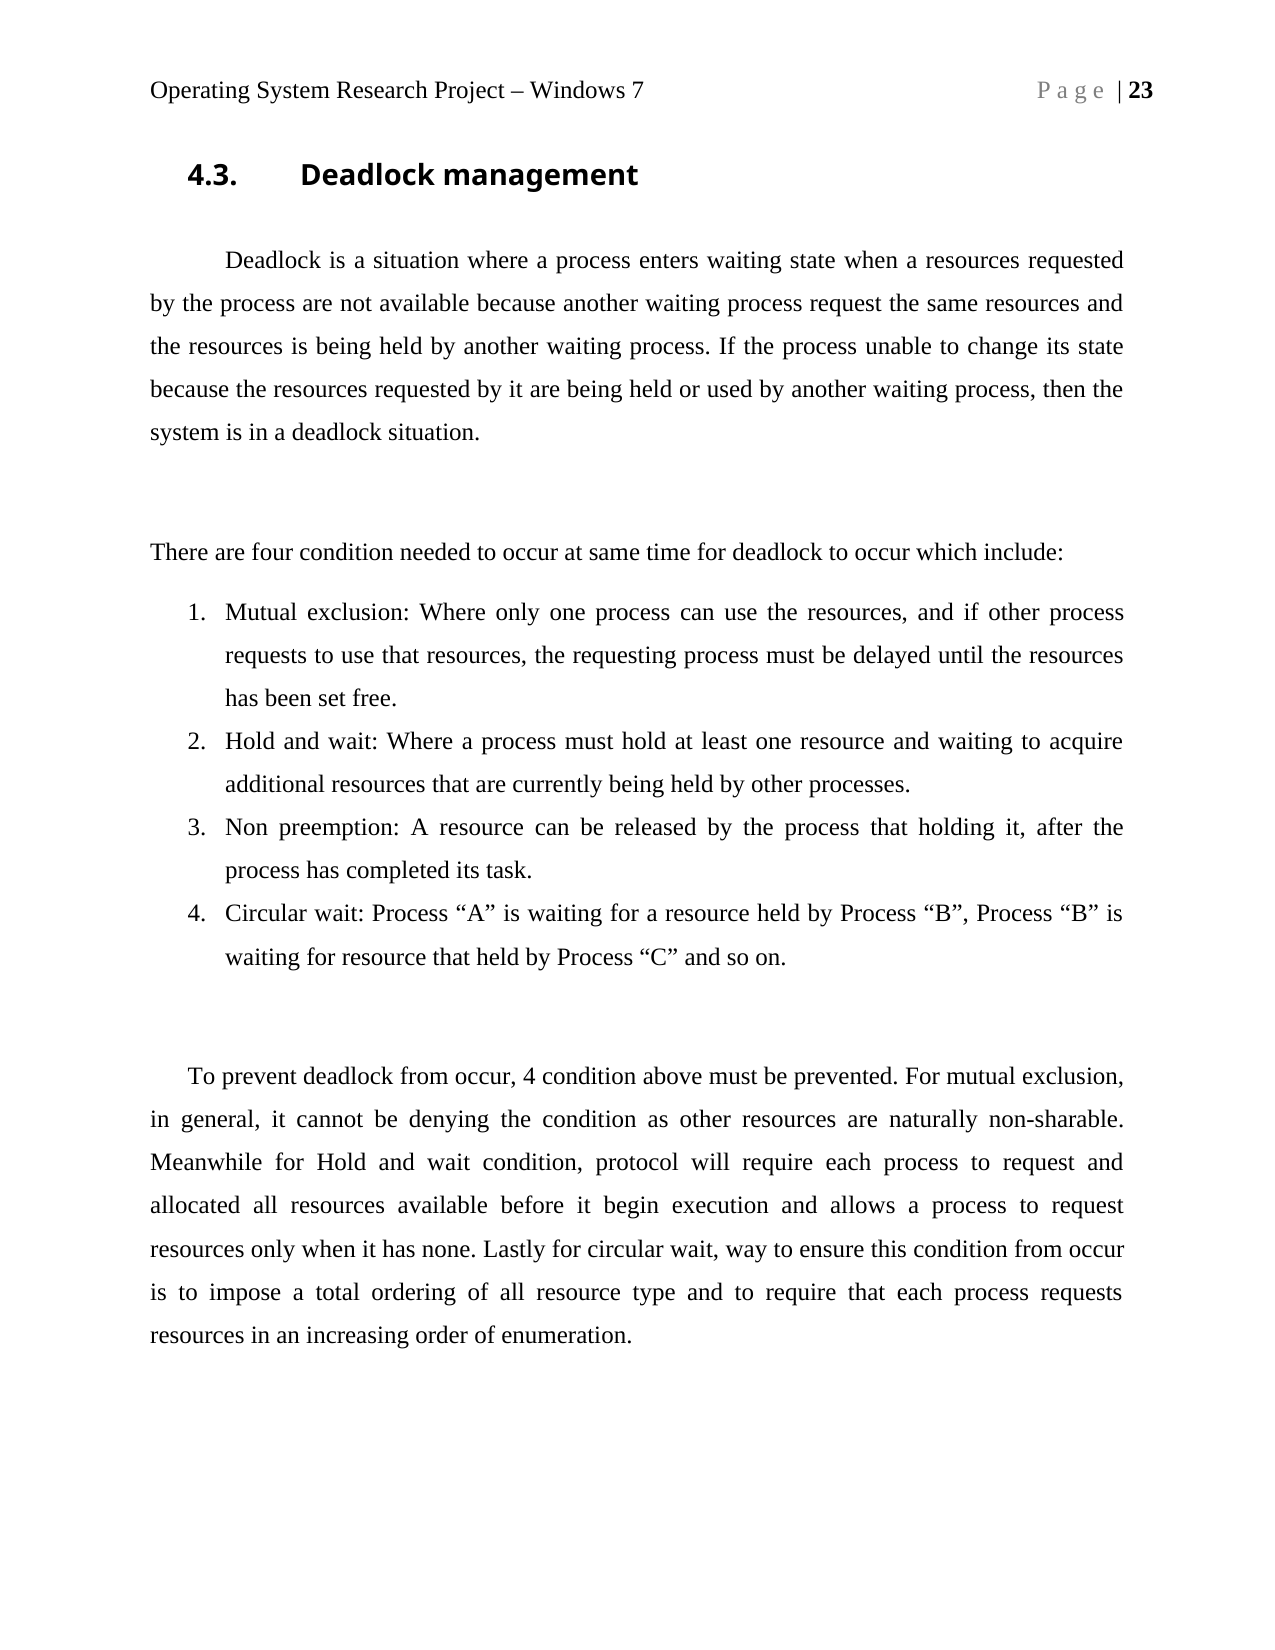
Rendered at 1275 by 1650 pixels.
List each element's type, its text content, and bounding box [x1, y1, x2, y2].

text Deadlock is a situation where a process enters waiting state when a resources requested by the process are not available because another waiting process request the same resources and the resources is being held by another waiting process. If the process unable to change its state because the resources requested by it are being held or used by another waiting process, then the system is in a deadlock situation. [150, 245, 1125, 446]
subtitle Deadlock management [187, 154, 1125, 194]
text There are four condition needed to occur at same time for deadlock to occur which include: [150, 537, 1125, 566]
list Hold and wait: Where a process must hold at least one resource and waiting to acquire additional resources that are currently being held by other processes. [187, 726, 1125, 798]
list Circular wait: Process “A” is waiting for a resource held by Process “B”, Process “B” is waiting for resource that held by Process “C” and so on. [187, 898, 1125, 970]
list Mutual exclusion: Where only one process can use the resources, and if other process requests to use that resources, the requesting process must be delayed until the resources has been set free. [187, 597, 1125, 712]
text To prevent deadlock from occur, 4 condition above must be prevented. For mutual exclusion, in general, it cannot be denying the condition as other resources are naturally non-sharable. Meanwhile for Hold and wait condition, protocol will require each process to request and allocated all resources available before it begin execution and allows a process to request resources only when it has none. Lastly for circular wait, way to ensure this condition from occur is to impose a total ordering of all resource type and to require that each process requests resources in an increasing order of enumeration. [150, 1061, 1125, 1349]
list Non preemption: A resource can be released by the process that holding it, after the process has completed its task. [187, 812, 1125, 884]
